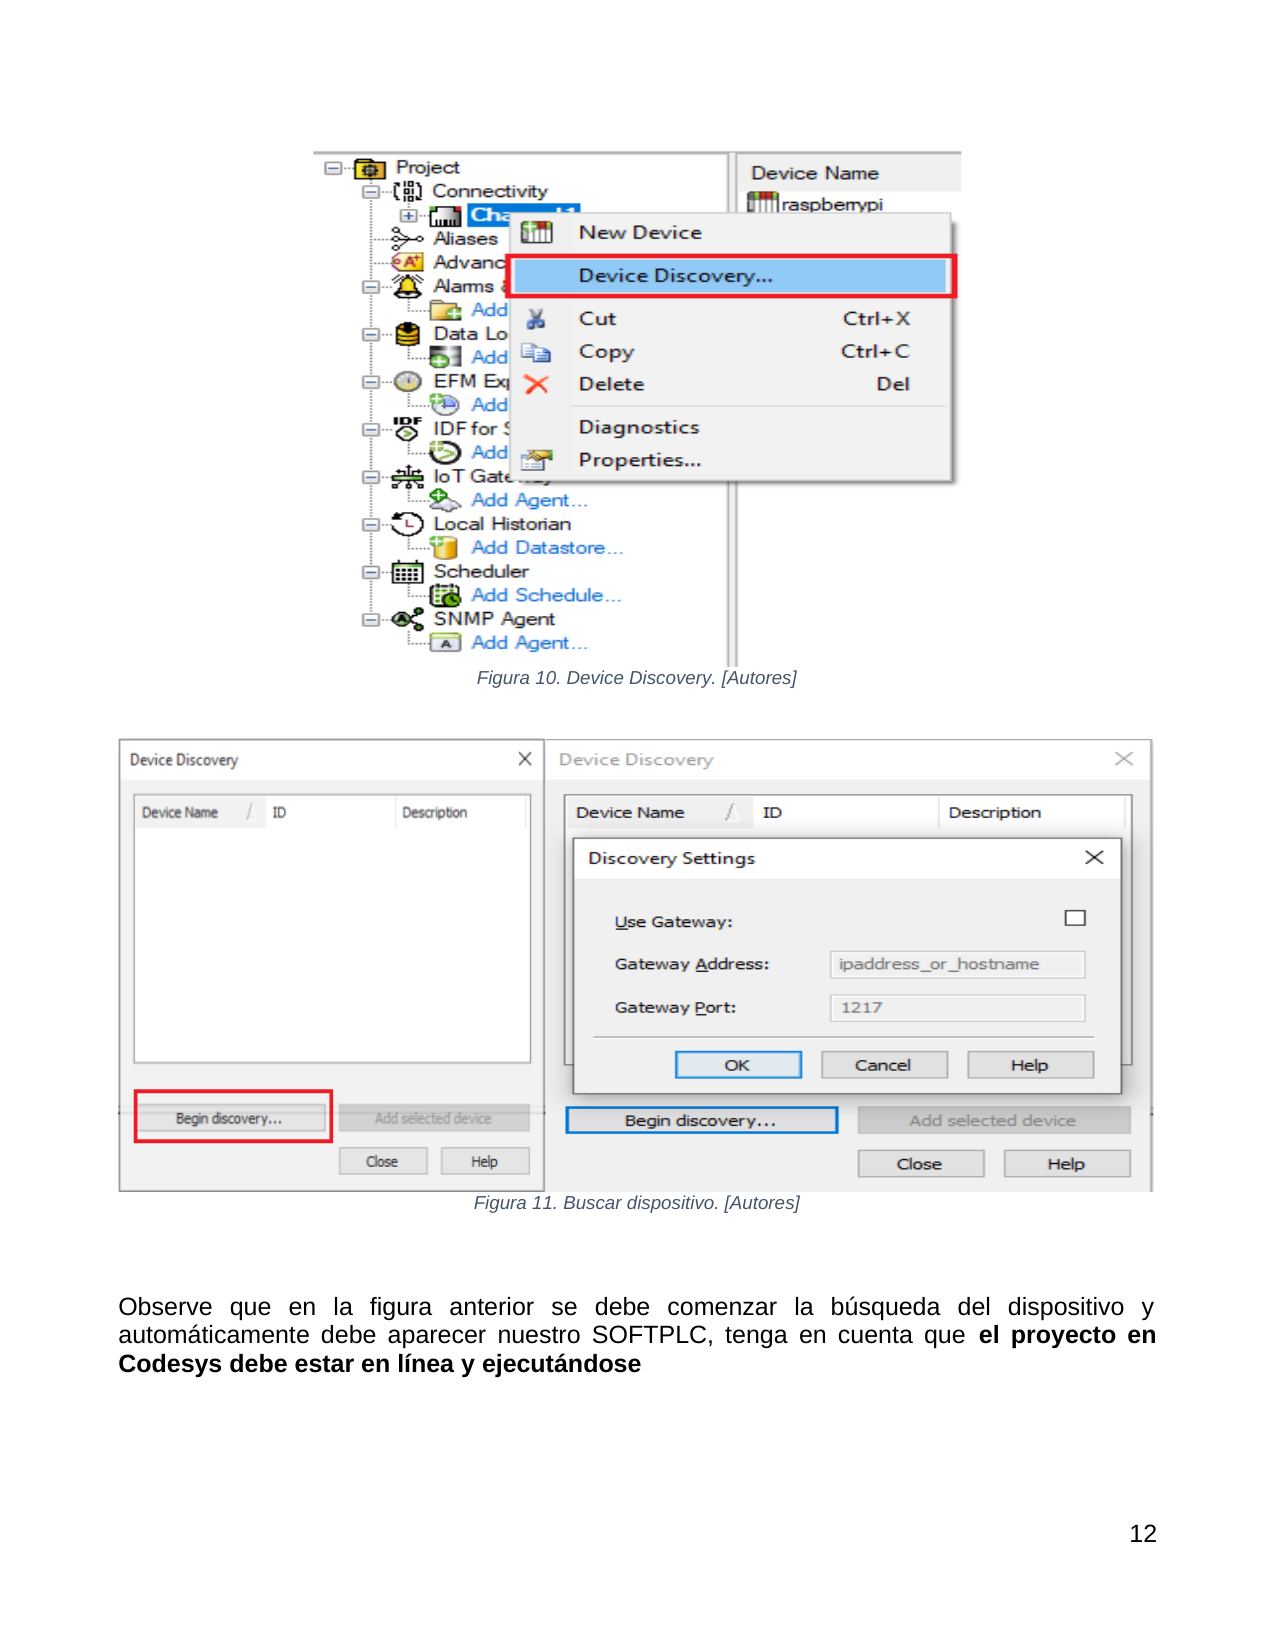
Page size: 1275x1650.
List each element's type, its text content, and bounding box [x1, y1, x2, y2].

text Observe que en la figura anterior se debe comenzar la búsqueda del dispositivo y automáticamente debe aparecer nuestro SOFTPLC, tenga en cuenta que el proyecto en Codesys debe estar en línea y ejecutándose [118, 1291, 1157, 1378]
picture [118, 738, 1154, 1192]
picture [313, 147, 962, 667]
